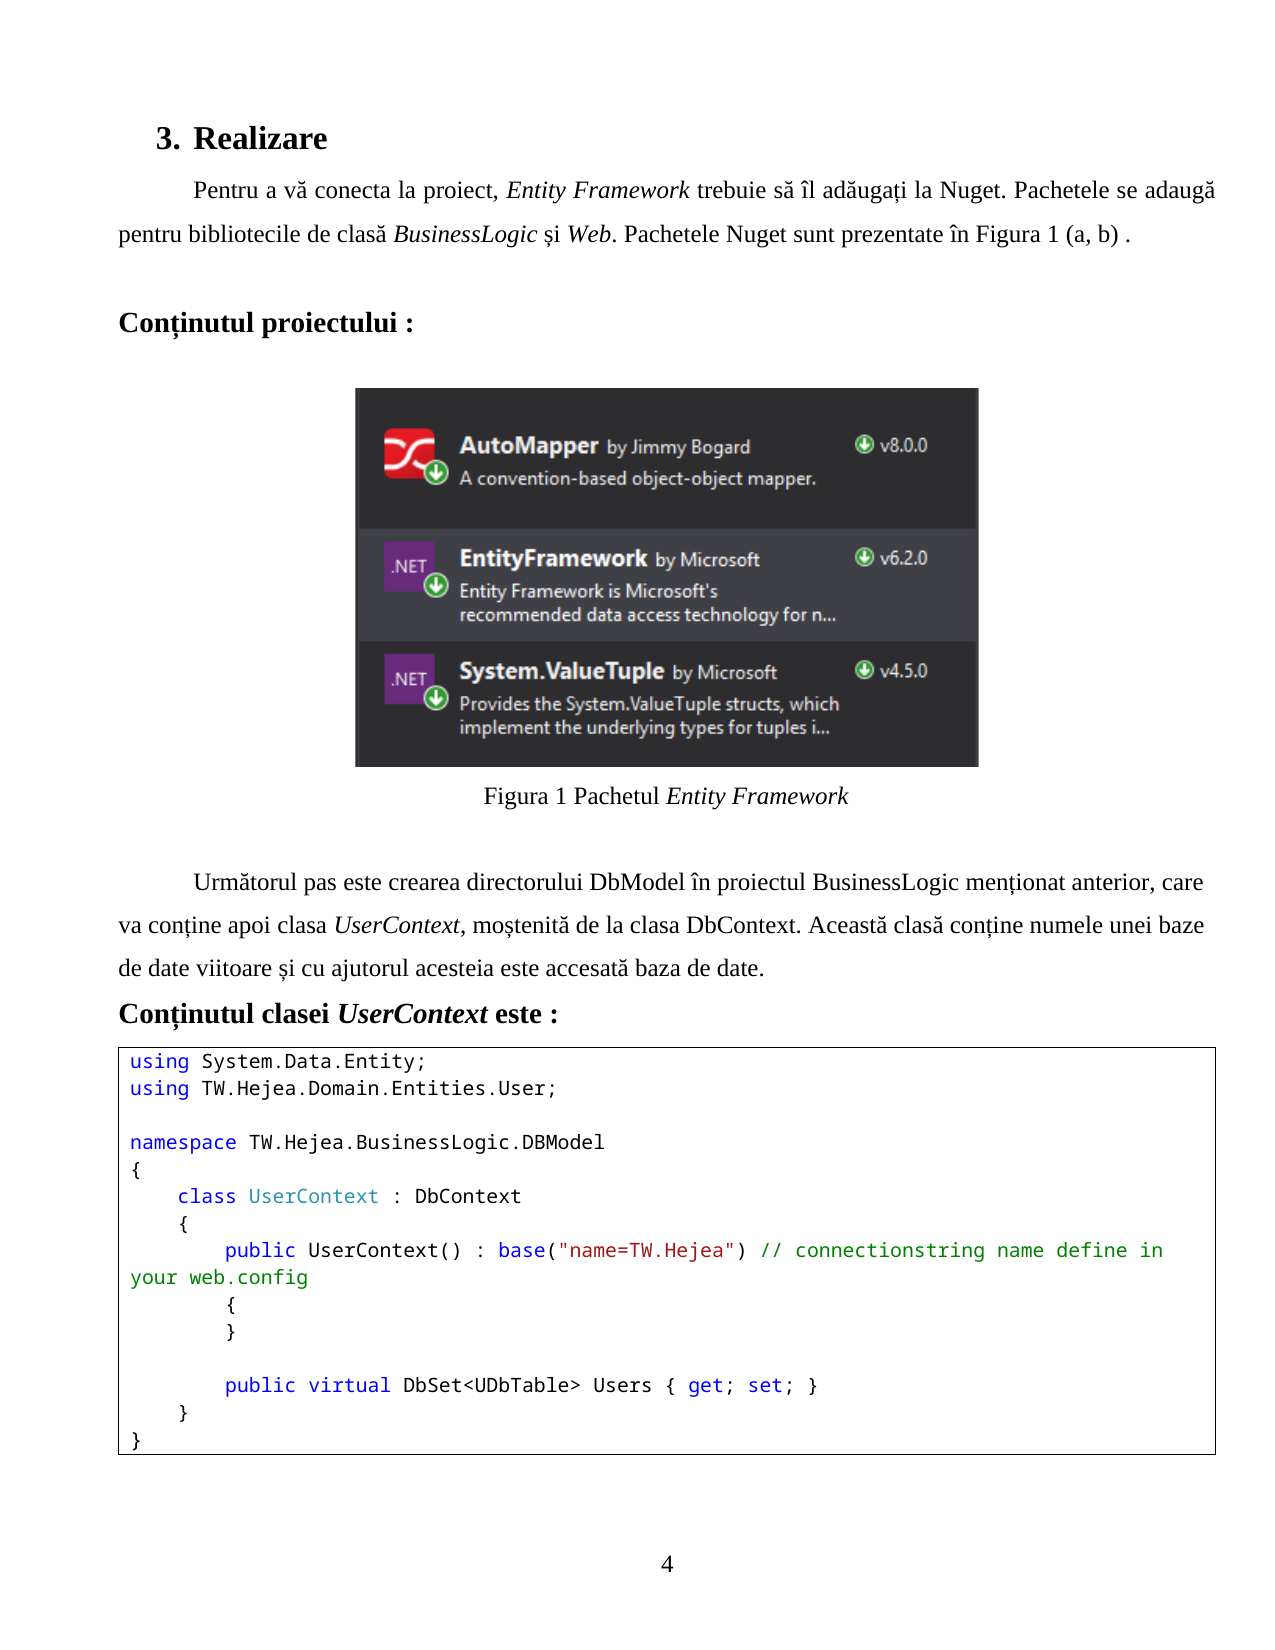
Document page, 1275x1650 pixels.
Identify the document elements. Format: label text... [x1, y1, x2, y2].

text Următorul pas este crearea directorului DbModel în proiectul BusinessLogic menționat anterior, care va conține apoi clasa UserContext, moștenită de la clasa DbContext. Această clasă conține numele unei baze de date viitoare și cu ajutorul acesteia este accesată baza de date. [118, 867, 1216, 982]
subtitle Realizare [156, 118, 1216, 156]
text Pentru a vă conecta la proiect, Entity Framework trebuie să îl adăugați la Nuget. Pachetele se adaugă pentru bibliotecile de clasă BusinessLogic și Web. Pachetele Nuget sunt prezentate în Figura 1 (a, b) . [118, 176, 1216, 247]
picture [355, 388, 979, 767]
text Conținutul proiectului : [118, 305, 1216, 338]
text Conținutul clasei UserContext este : [118, 996, 1216, 1030]
table_header using System.Data.Entity; using TW.Hejea.Domain.Entities.User; namespace TW.Hejea.BusinessLogic.DBModel { class UserContext : DbContext { public UserContext() : base("name=TW.Hejea") // connectionstring name define in your web.config { } public virtual DbSet<UDbTable> Users { get; set; } } } [119, 1048, 1215, 1454]
table_header Figura 1 Pachetul Entity Framework [119, 388, 1215, 824]
